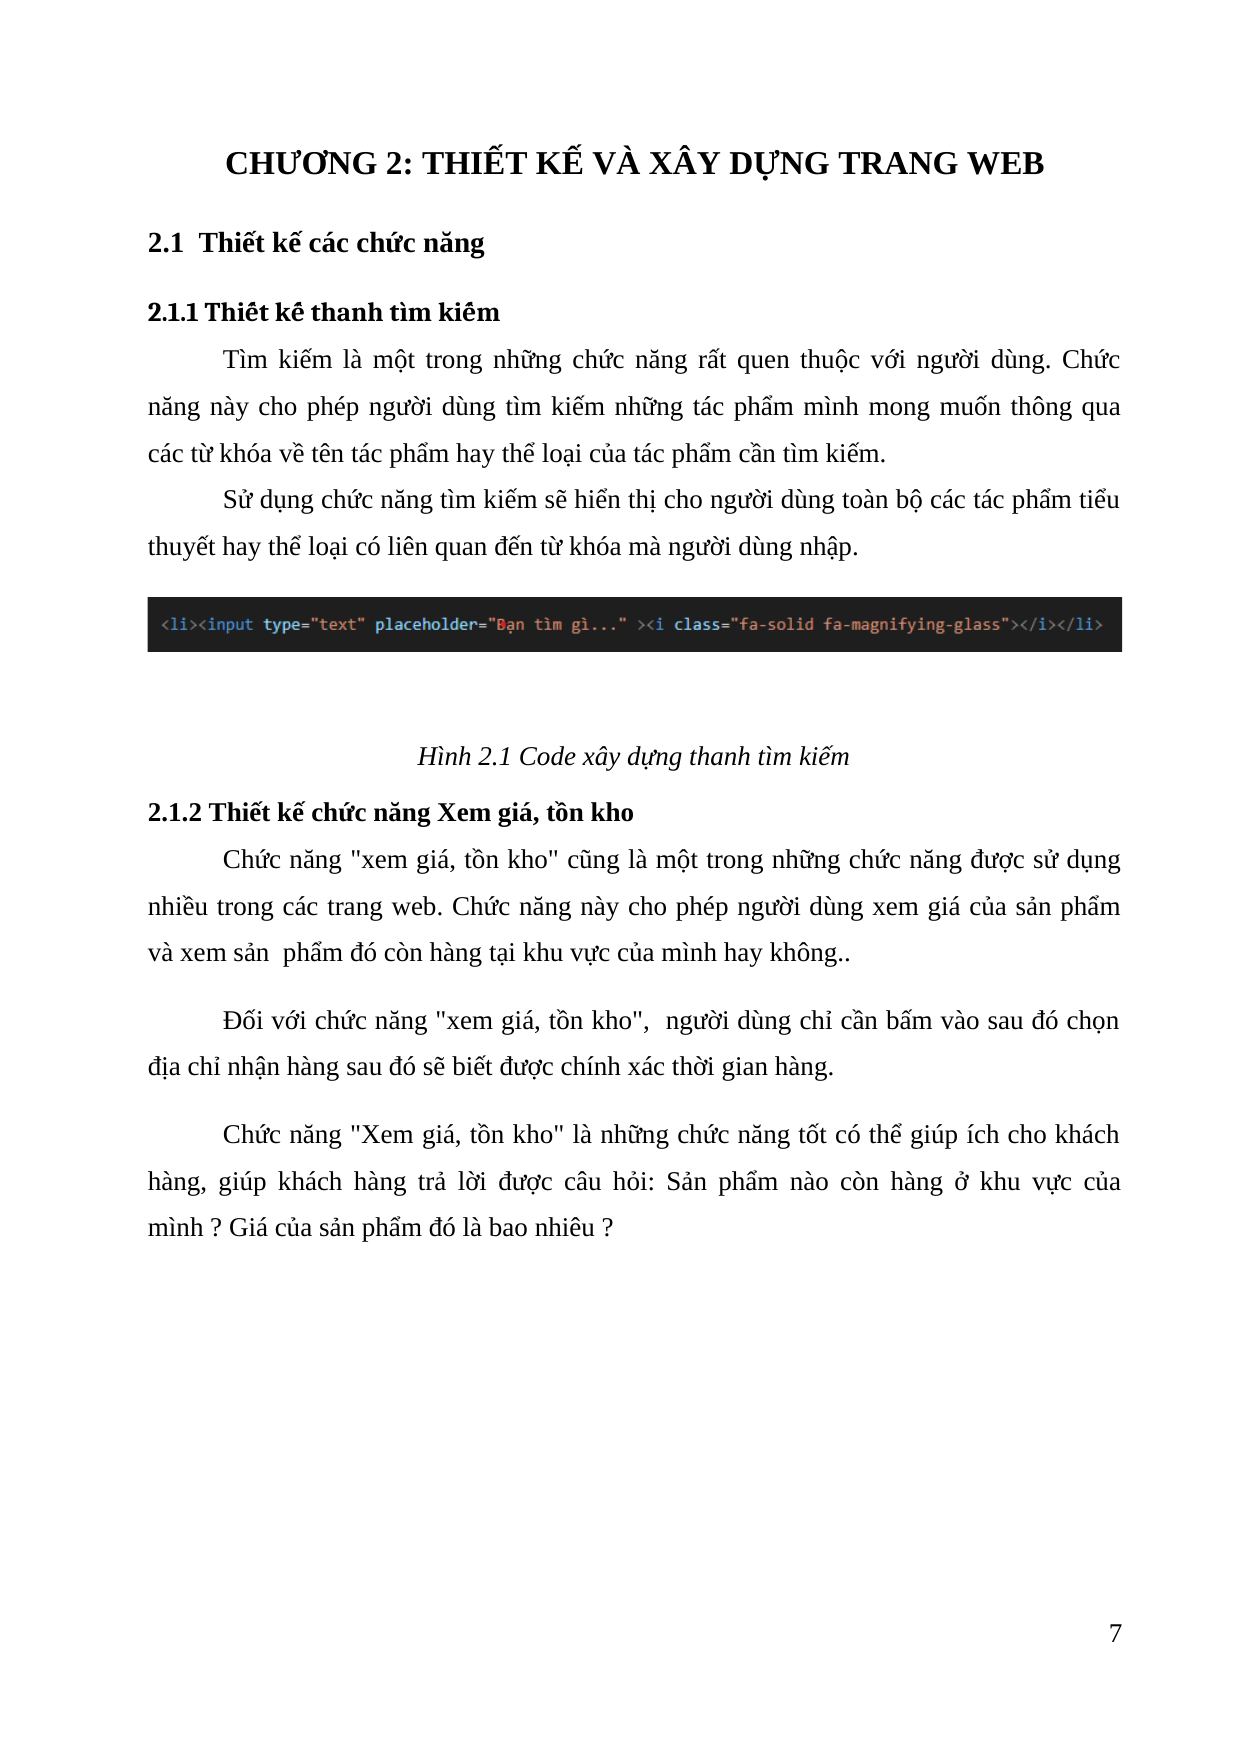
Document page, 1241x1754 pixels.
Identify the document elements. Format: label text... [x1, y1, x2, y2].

subtitle Thiết kế các chức năng [148, 226, 1122, 259]
subtitle Chức năng "xem giá, tồn kho" cũng là một trong những chức năng được sử dụng nhiều trong các trang web. Chức năng này cho phép người dùng xem giá của sản phẩm và xem sản phẩm đó còn hàng tại khu vực của mình hay không.. [148, 843, 1122, 967]
subtitle 2.1.1 Thiết kế thanh tìm kiếm [148, 297, 1122, 328]
text Chức năng "Xem giá, tồn kho" là những chức năng tốt có thể giúp ích cho khách hàng, giúp khách hàng trả lời được câu hỏi: Sản phẩm nào còn hàng ở khu vực của mình ? Giá của sản phẩm đó là bao nhiêu ? [148, 1118, 1122, 1242]
subtitle Đối với chức năng "xem giá, tồn kho", người dùng chỉ cần bấm vào sau đó chọn địa chỉ nhận hàng sau đó sẽ biết được chính xác thời gian hàng. [148, 1004, 1122, 1082]
text Tìm kiếm là một trong những chức năng rất quen thuộc với người dùng. Chức năng này cho phép người dùng tìm kiếm những tác phẩm mình mong muốn thông qua các từ khóa về tên tác phẩm hay thể loại của tác phẩm cần tìm kiếm. [148, 343, 1122, 468]
picture [147, 597, 1123, 652]
subtitle 2.1.2 Thiết kế chức năng Xem giá, tồn kho [148, 796, 1122, 827]
subtitle THIẾT KẾ VÀ XÂY DỰNG TRANG WEB [148, 143, 1122, 181]
subtitle Sử dụng chức năng tìm kiếm sẽ hiển thị cho người dùng toàn bộ các tác phẩm tiểu thuyết hay thể loại có liên quan đến từ khóa mà người dùng nhập. [148, 483, 1122, 561]
subtitle Hình 2.1 Code xây dựng thanh tìm kiếm [148, 740, 1122, 771]
